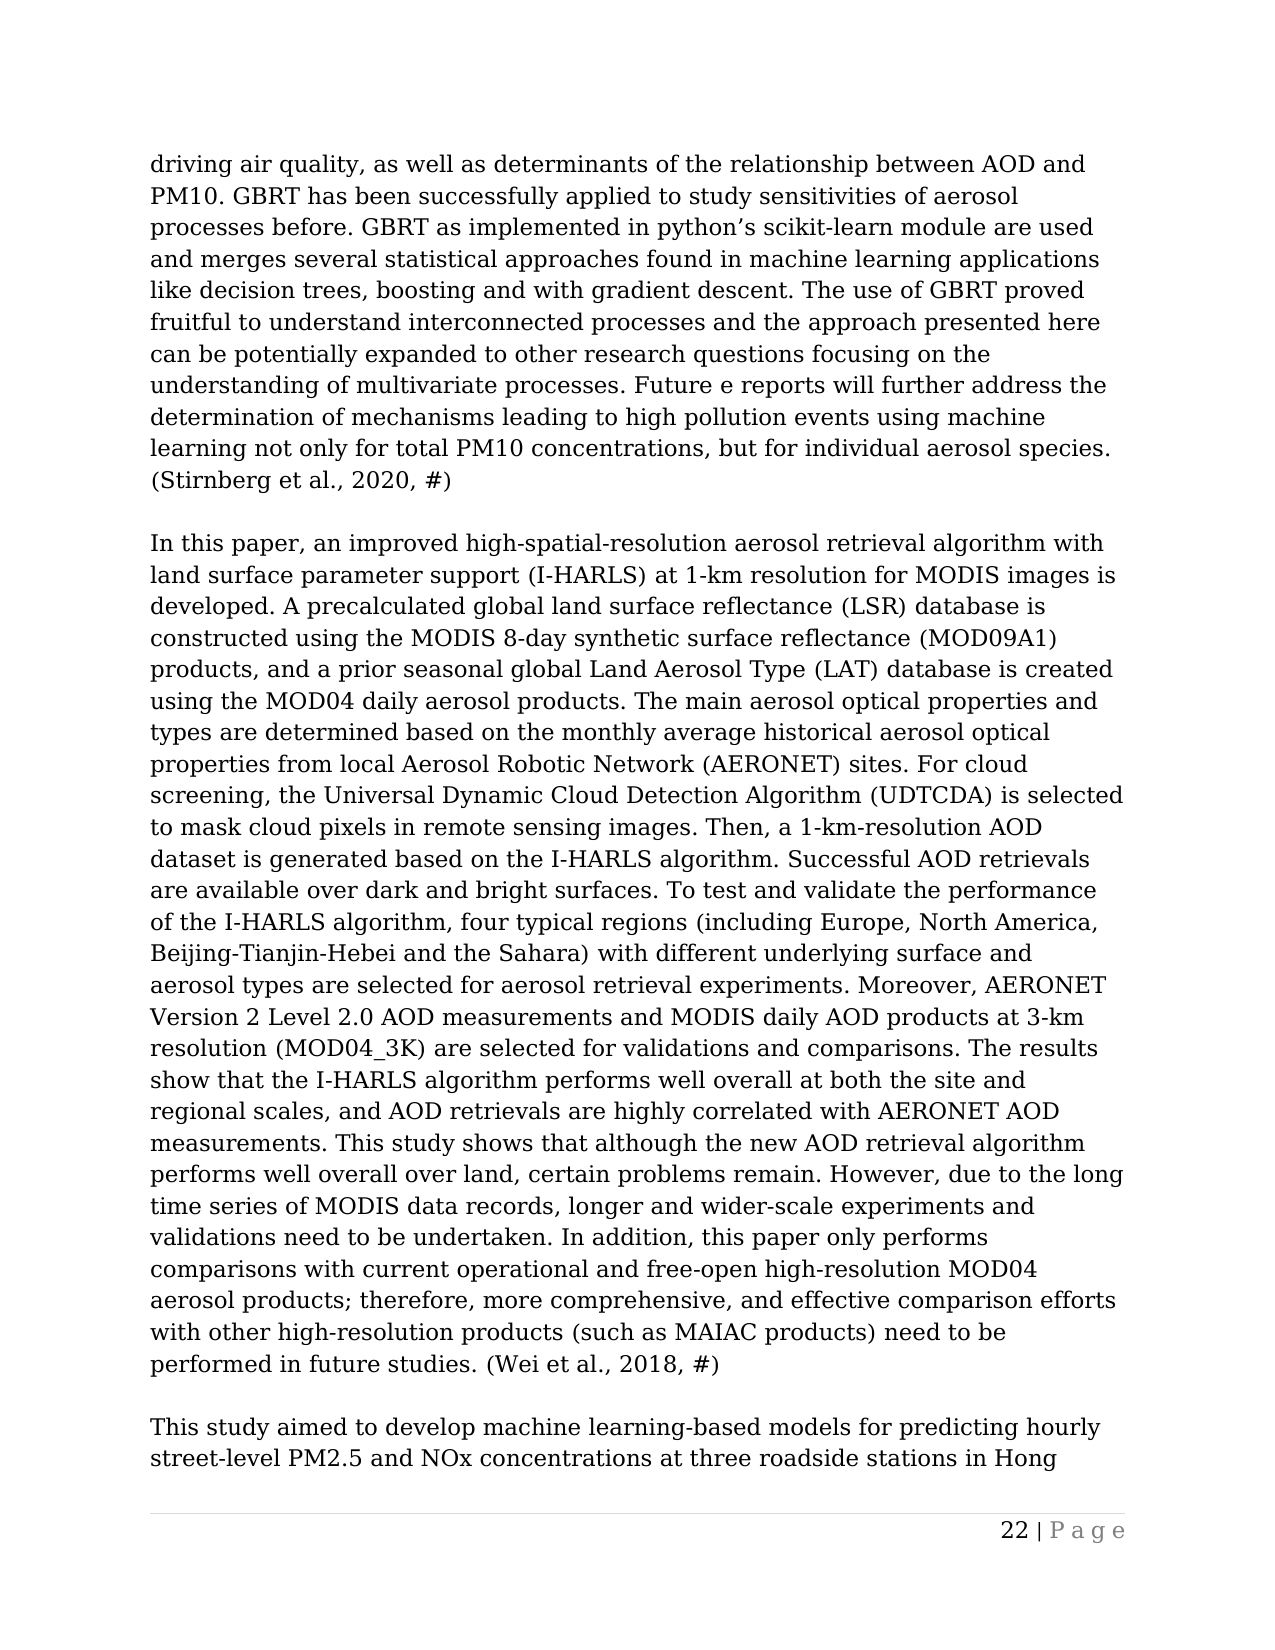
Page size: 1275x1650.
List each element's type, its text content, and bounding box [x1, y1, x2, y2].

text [150, 150, 1125, 493]
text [150, 1412, 1125, 1472]
text In this paper, an improved high-spatial-resolution aerosol retrieval algorithm with land surface parameter support (I-HARLS) at 1-km resolution for MODIS images is developed. A precalculated global land surface reflectance (LSR) database is constructed using the MODIS 8-day synthetic surface reflectance (MOD09A1) products, and a prior seasonal global Land Aerosol Type (LAT) database is created using the MOD04 daily aerosol products. The main aerosol optical properties and types are determined based on the monthly average historical aerosol optical properties from local Aerosol Robotic Network (AERONET) sites. For cloud screening, the Universal Dynamic Cloud Detection Algorithm (UDTCDA) is selected to mask cloud pixels in remote sensing images. Then, a 1-km-resolution AOD dataset is generated based on the I-HARLS algorithm. Successful AOD retrievals are available over dark and bright surfaces. To test and validate the performance of the I-HARLS algorithm, four typical regions (including Europe, North America, Beijing-Tianjin-Hebei and the Sahara) with different underlying surface and aerosol types are selected for aerosol retrieval experiments. Moreover, AERONET Version 2 Level 2.0 AOD measurements and MODIS daily AOD products at 3-km resolution (MOD04_3K) are selected for validations and comparisons. The results show that the I-HARLS algorithm performs well overall at both the site and regional scales, and AOD retrievals are highly correlated with AERONET AOD measurements. This study shows that although the new AOD retrieval algorithm performs well overall over land, certain problems remain. However, due to the long time series of MODIS data records, longer and wider-scale experiments and validations need to be undertaken. In addition, this paper only performs comparisons with current operational and free-open high-resolution MOD04 aerosol products; therefore, more comprehensive, and effective comparison efforts with other high-resolution products (such as MAIAC products) need to be performed in future studies. (Wei et al., 2018, #) [150, 529, 1125, 1377]
